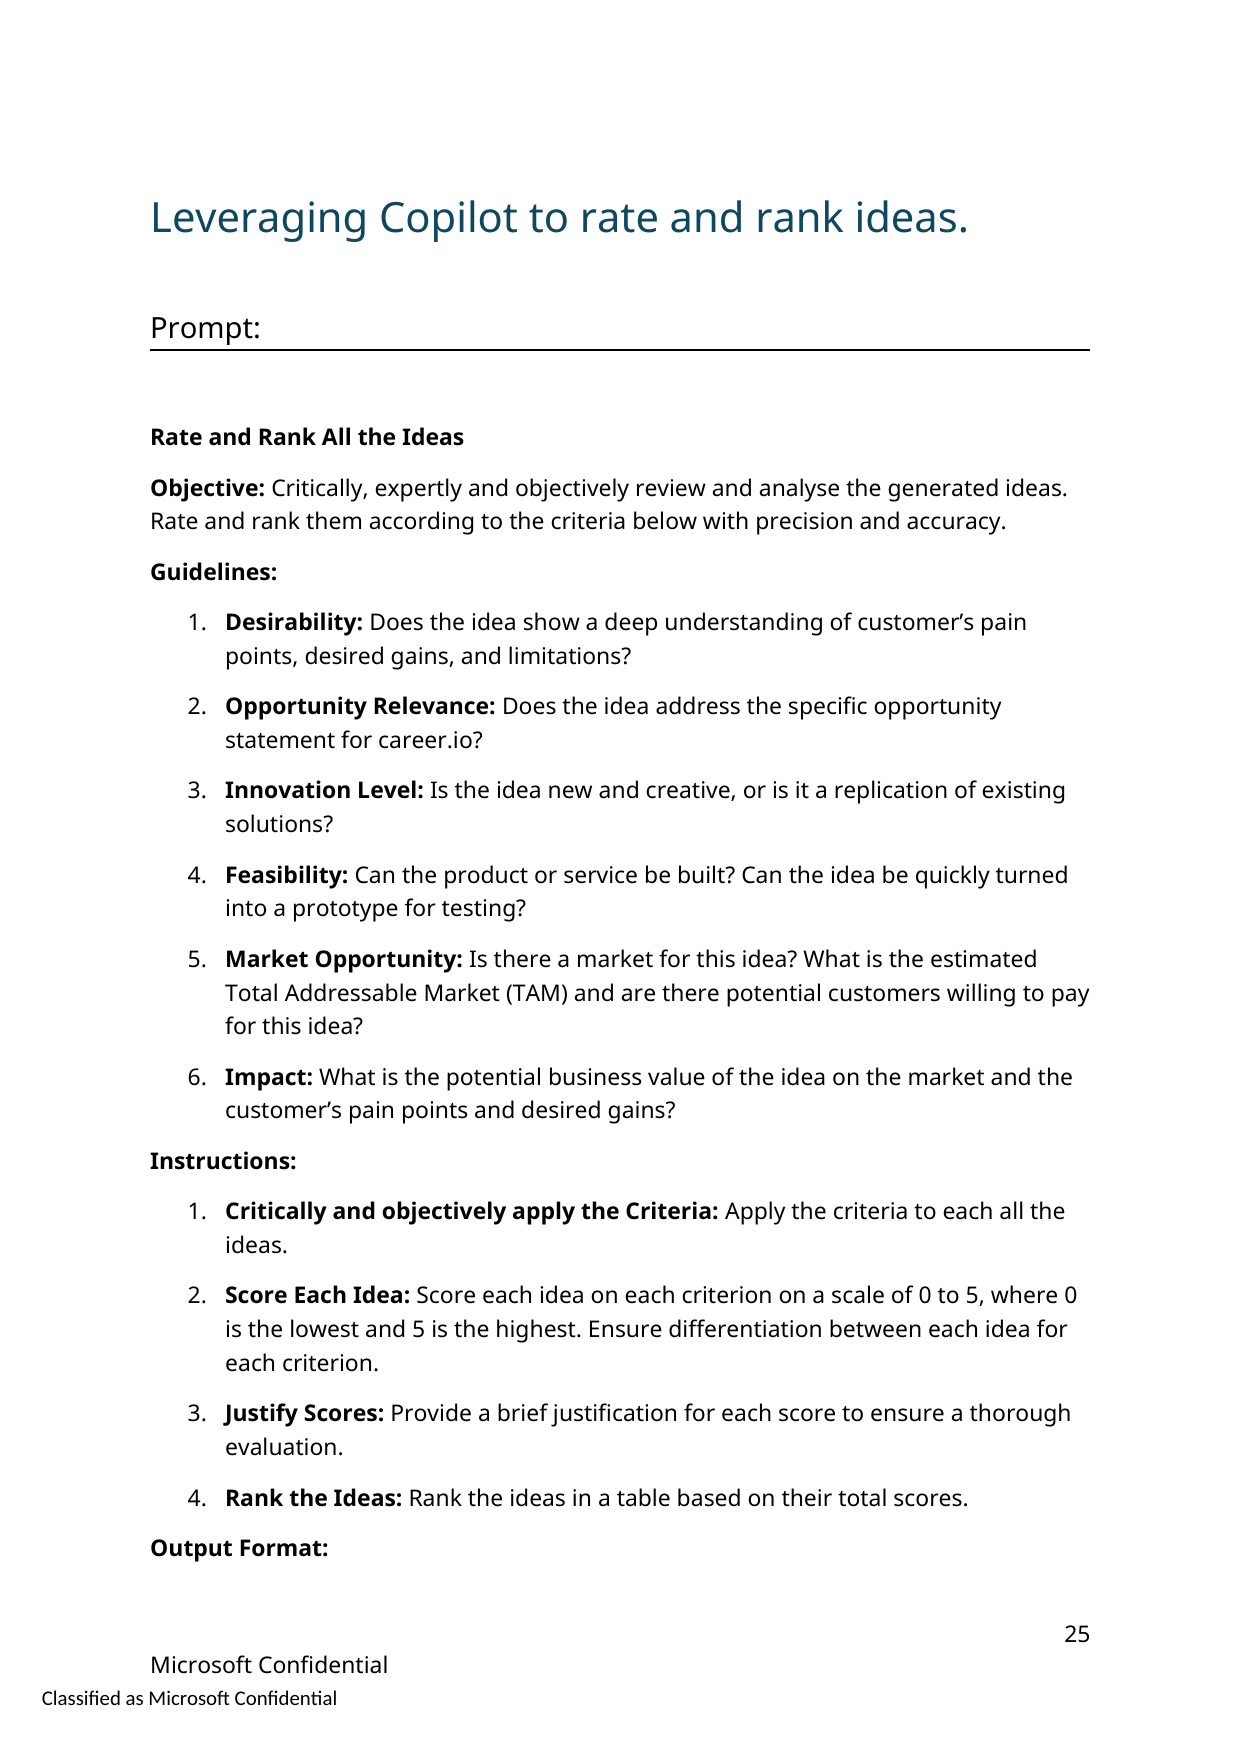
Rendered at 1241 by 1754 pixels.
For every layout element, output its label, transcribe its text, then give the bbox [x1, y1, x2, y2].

list Innovation Level: Is the idea new and creative, or is it a replication of existing solutions? [187, 774, 1090, 839]
list Impact: What is the potential business value of the idea on the market and the customer’s pain points and desired gains? [187, 1061, 1090, 1126]
text Rate and Rank All the Ideas [150, 421, 1090, 452]
text Instructions: [150, 1145, 1090, 1176]
list Justify Scores: Provide a brief justification for each score to ensure a thorough evaluation. [187, 1397, 1090, 1462]
list Market Opportunity: Is there a market for this idea? What is the estimated Total Addressable Market (TAM) and are there potential customers willing to pay for this idea? [187, 943, 1090, 1041]
text Guidelines: [150, 556, 1090, 587]
list Rank the Ideas: Rank the ideas in a table based on their total scores. [187, 1481, 1090, 1513]
text Prompt: [150, 307, 1090, 349]
text Objective: Critically, expertly and objectively review and analyse the generated ideas. Rate and rank them according to the criteria below with precision and accuracy. [150, 471, 1090, 536]
list Desirability: Does the idea show a deep understanding of customer’s pain points, desired gains, and limitations? [187, 606, 1090, 671]
text Output Format: [150, 1532, 1090, 1563]
list Score Each Idea: Score each idea on each criterion on a scale of 0 to 5, where 0 is the lowest and 5 is the highest. Ensure differentiation between each idea for each criterion. [187, 1279, 1090, 1378]
subtitle Leveraging Copilot to rate and rank ideas. [150, 187, 1090, 244]
list Feasibility: Can the product or service be built? Can the idea be quickly turned into a prototype for testing? [187, 858, 1090, 923]
list Opportunity Relevance: Does the idea address the specific opportunity statement for career.io? [187, 690, 1090, 755]
list Critically and objectively apply the Criteria: Apply the criteria to each all the ideas. [187, 1195, 1090, 1260]
